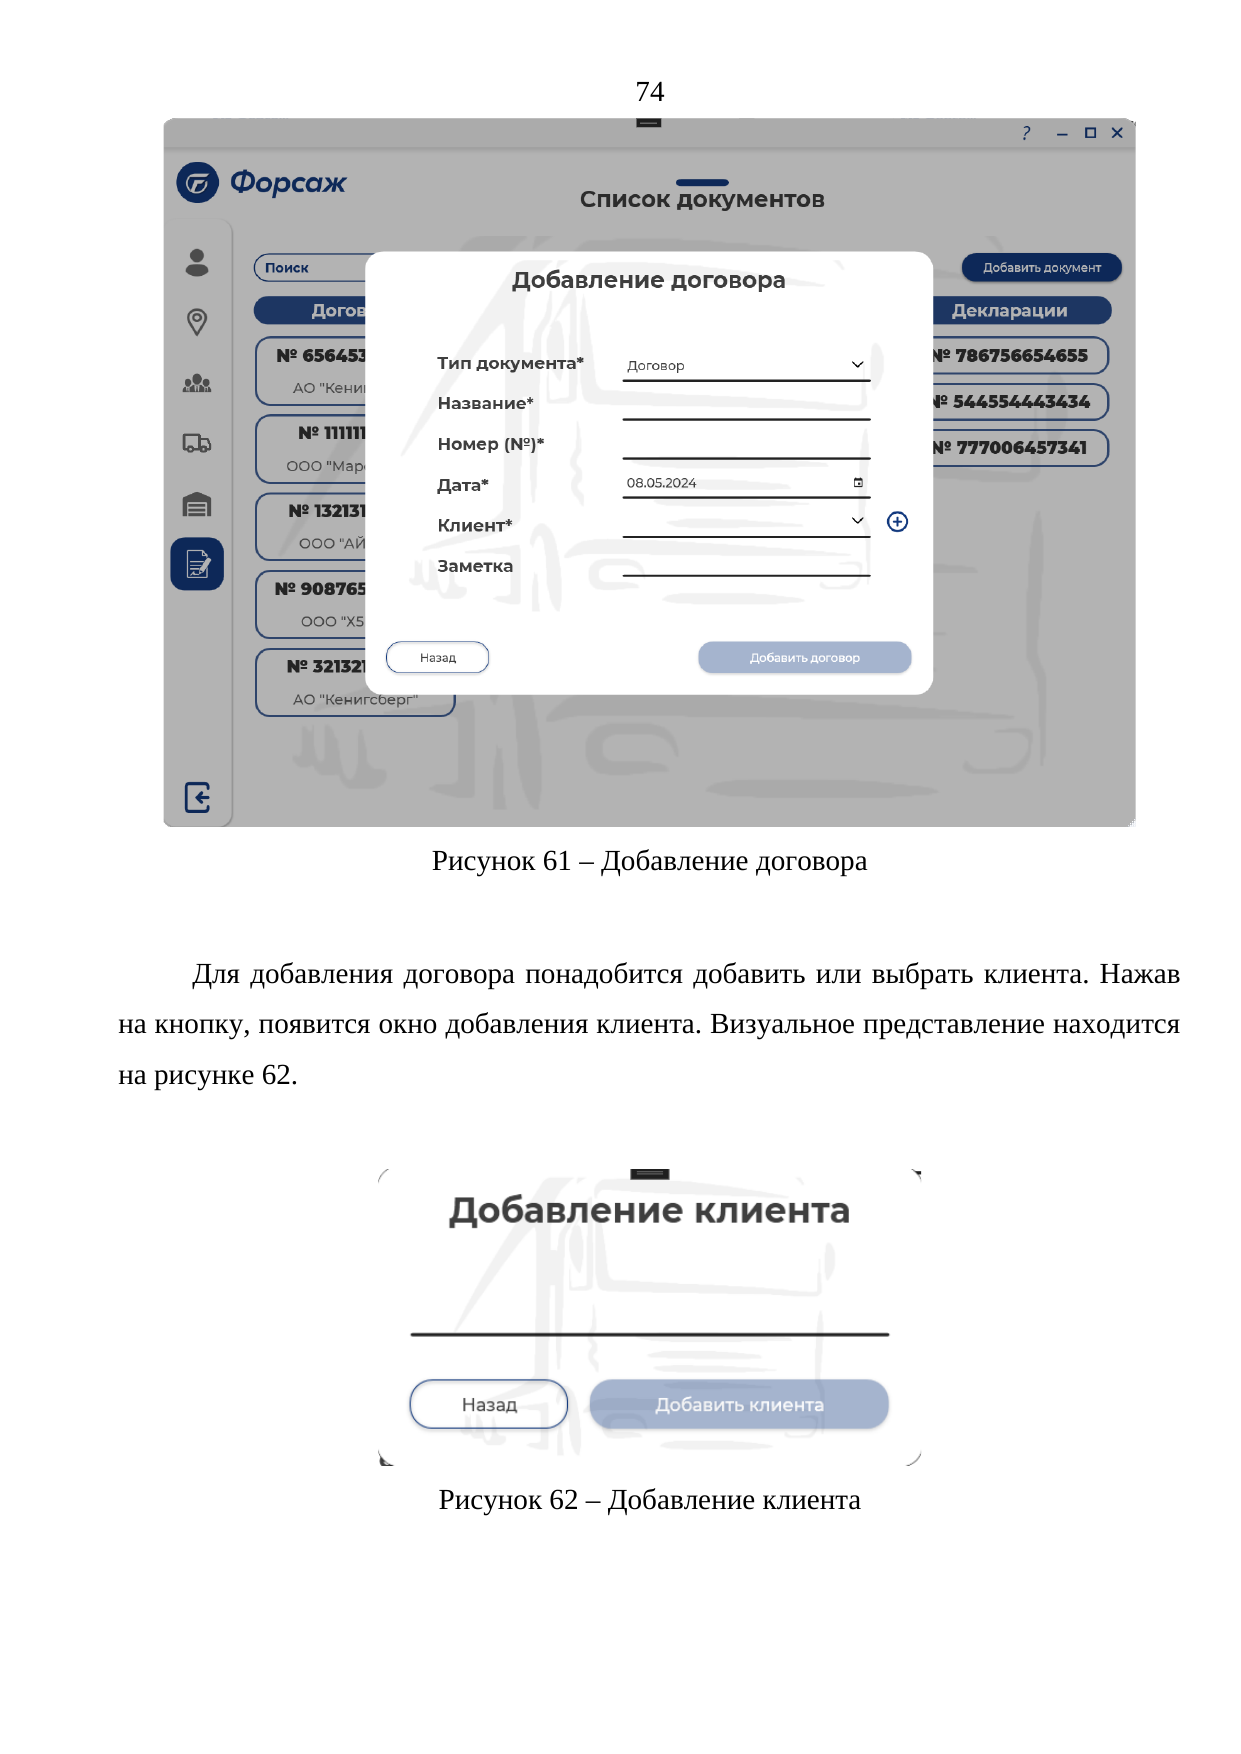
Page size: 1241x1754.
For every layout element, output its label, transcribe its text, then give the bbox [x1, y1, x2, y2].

text Рисунок 62 – Добавление клиента [118, 1482, 1181, 1515]
text Рисунок 61 – Добавление договора [118, 843, 1181, 877]
text Для добавления договора понадобится добавить или выбрать клиента. Нажав на кнопку, появится окно добавления клиента. Визуальное представление находится на рисунке 62. [118, 956, 1181, 1091]
picture [378, 1169, 922, 1466]
picture [163, 118, 1136, 827]
